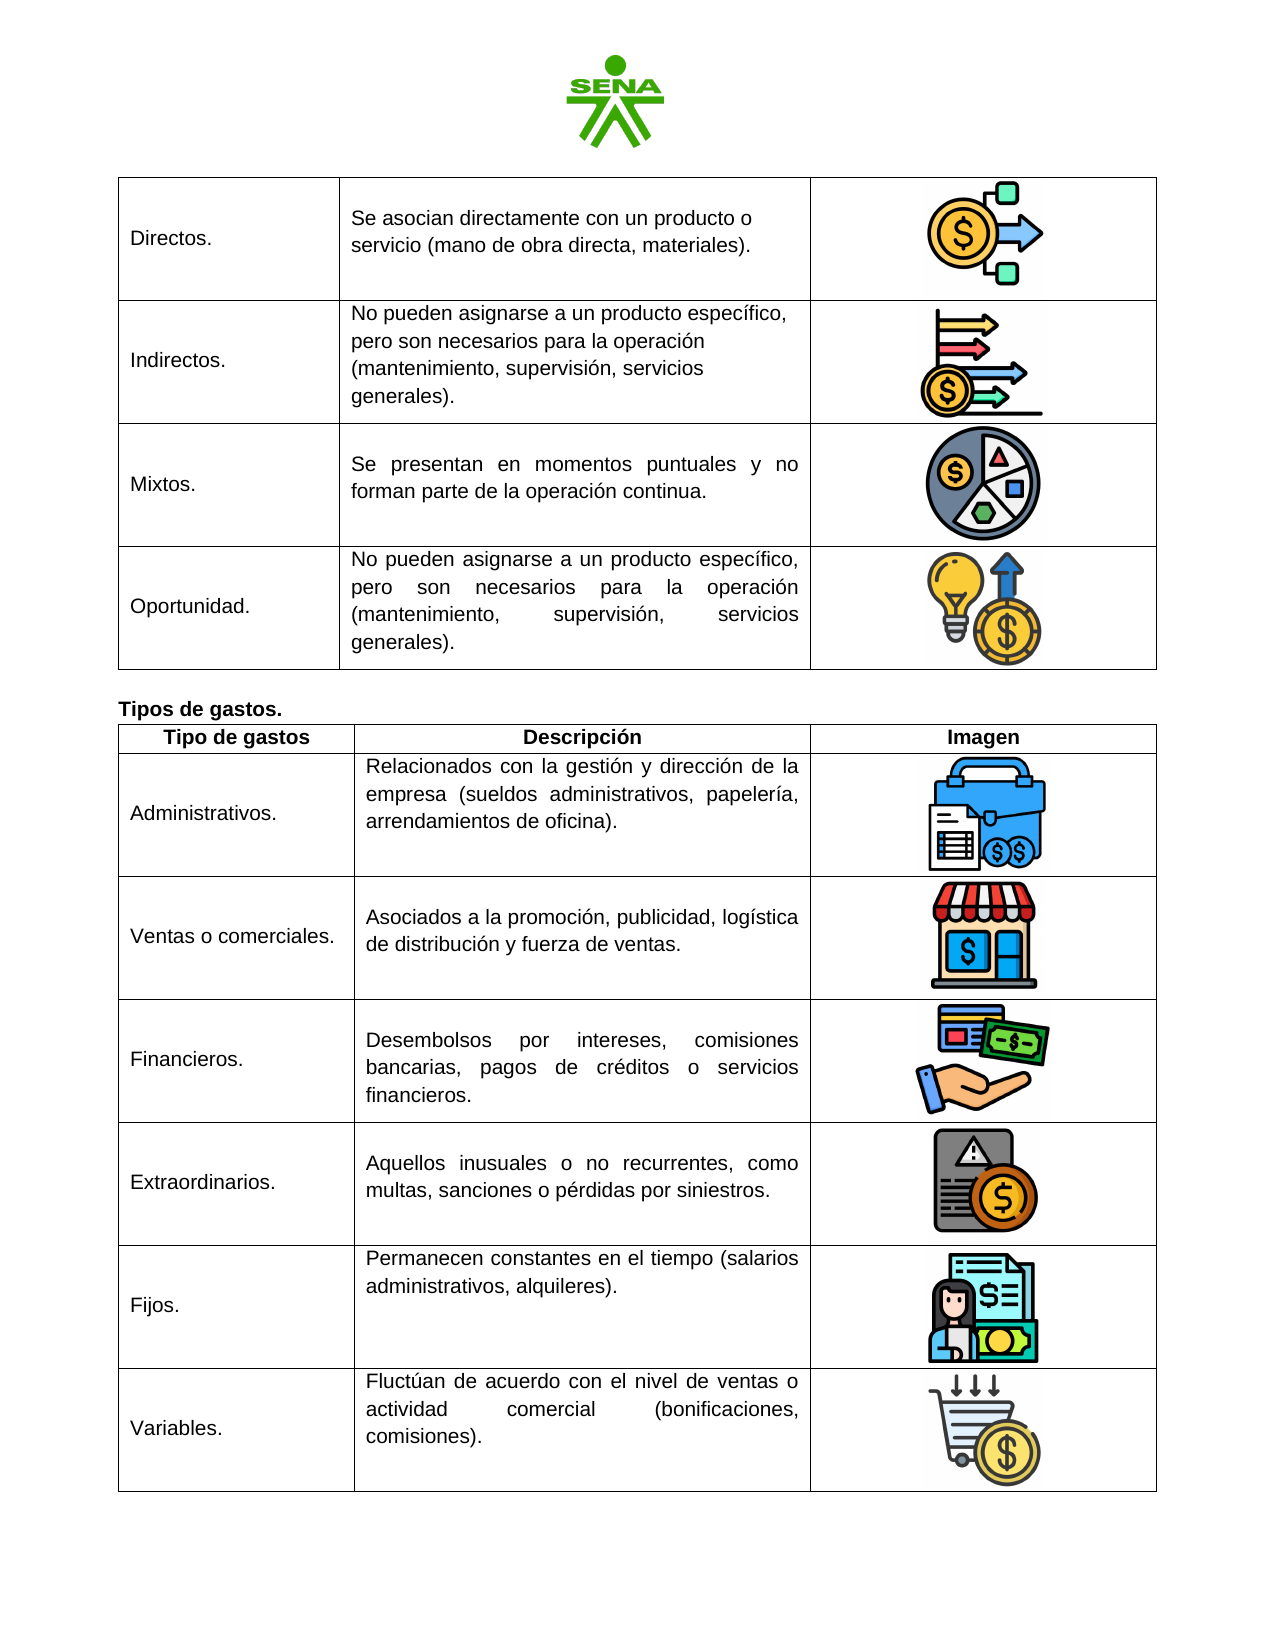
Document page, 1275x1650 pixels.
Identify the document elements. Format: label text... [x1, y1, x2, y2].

table_header Tipo de gastos [119, 725, 354, 753]
table_cell [811, 1123, 1156, 1245]
table_cell Financieros. [119, 1000, 354, 1122]
table_cell Indirectos. [119, 301, 339, 423]
picture [566, 55, 664, 148]
table_cell Fluctúan de acuerdo con el nivel de ventas o actividad comercial (bonificaciones, comisiones). [355, 1369, 810, 1491]
table_cell Desembolsos por intereses, comisiones bancarias, pagos de créditos o servicios financieros. [355, 1000, 810, 1122]
table_cell Se asocian directamente con un producto o servicio (mano de obra directa, materiales). [340, 178, 810, 300]
picture [917, 301, 1049, 420]
table_cell No pueden asignarse a un producto específico, pero son necesarios para la operación (mantenimiento, supervisión, servicios generales). [340, 547, 810, 669]
picture [919, 424, 1048, 543]
table_cell [811, 178, 1156, 300]
table_cell Relacionados con la gestión y dirección de la empresa (sueldos administrativos, papelería, arrendamientos de oficina). [355, 754, 810, 876]
table_cell [811, 754, 1156, 876]
table_cell Administrativos. [119, 754, 354, 876]
table_cell [811, 1000, 1156, 1122]
picture [921, 178, 1045, 297]
picture [920, 877, 1047, 996]
table_cell [811, 301, 1156, 423]
table_cell [811, 1246, 1156, 1368]
table_cell Mixtos. [119, 424, 339, 546]
table_cell Extraordinarios. [119, 1123, 354, 1245]
table_cell Se presentan en momentos puntuales y no forman parte de la operación continua. [340, 424, 810, 546]
table_cell Fijos. [119, 1246, 354, 1368]
table_header Imagen [811, 725, 1156, 753]
table_cell [811, 1369, 1156, 1491]
table_cell [811, 424, 1156, 546]
table_cell Oportunidad. [119, 547, 339, 669]
text Tipos de gastos. [118, 697, 1157, 721]
picture [915, 754, 1052, 873]
picture [927, 1123, 1040, 1242]
picture [922, 1369, 1045, 1488]
picture [913, 1000, 1054, 1119]
table_cell Variables. [119, 1369, 354, 1491]
table_cell Permanecen constantes en el tiempo (salarios administrativos, alquileres). [355, 1246, 810, 1368]
table_cell Aquellos inusuales o no recurrentes, como multas, sanciones o pérdidas por siniestros. [355, 1123, 810, 1245]
table_cell [811, 877, 1156, 999]
table_cell No pueden asignarse a un producto específico, pero son necesarios para la operación (mantenimiento, supervisión, servicios generales). [340, 301, 810, 423]
table_cell Ventas o comerciales. [119, 877, 354, 999]
table_cell Directos. [119, 178, 339, 300]
picture [926, 1246, 1041, 1365]
table_header Descripción [355, 725, 810, 753]
picture [922, 547, 1045, 666]
table_cell Asociados a la promoción, publicidad, logística de distribución y fuerza de ventas. [355, 877, 810, 999]
table_cell [811, 547, 1156, 669]
